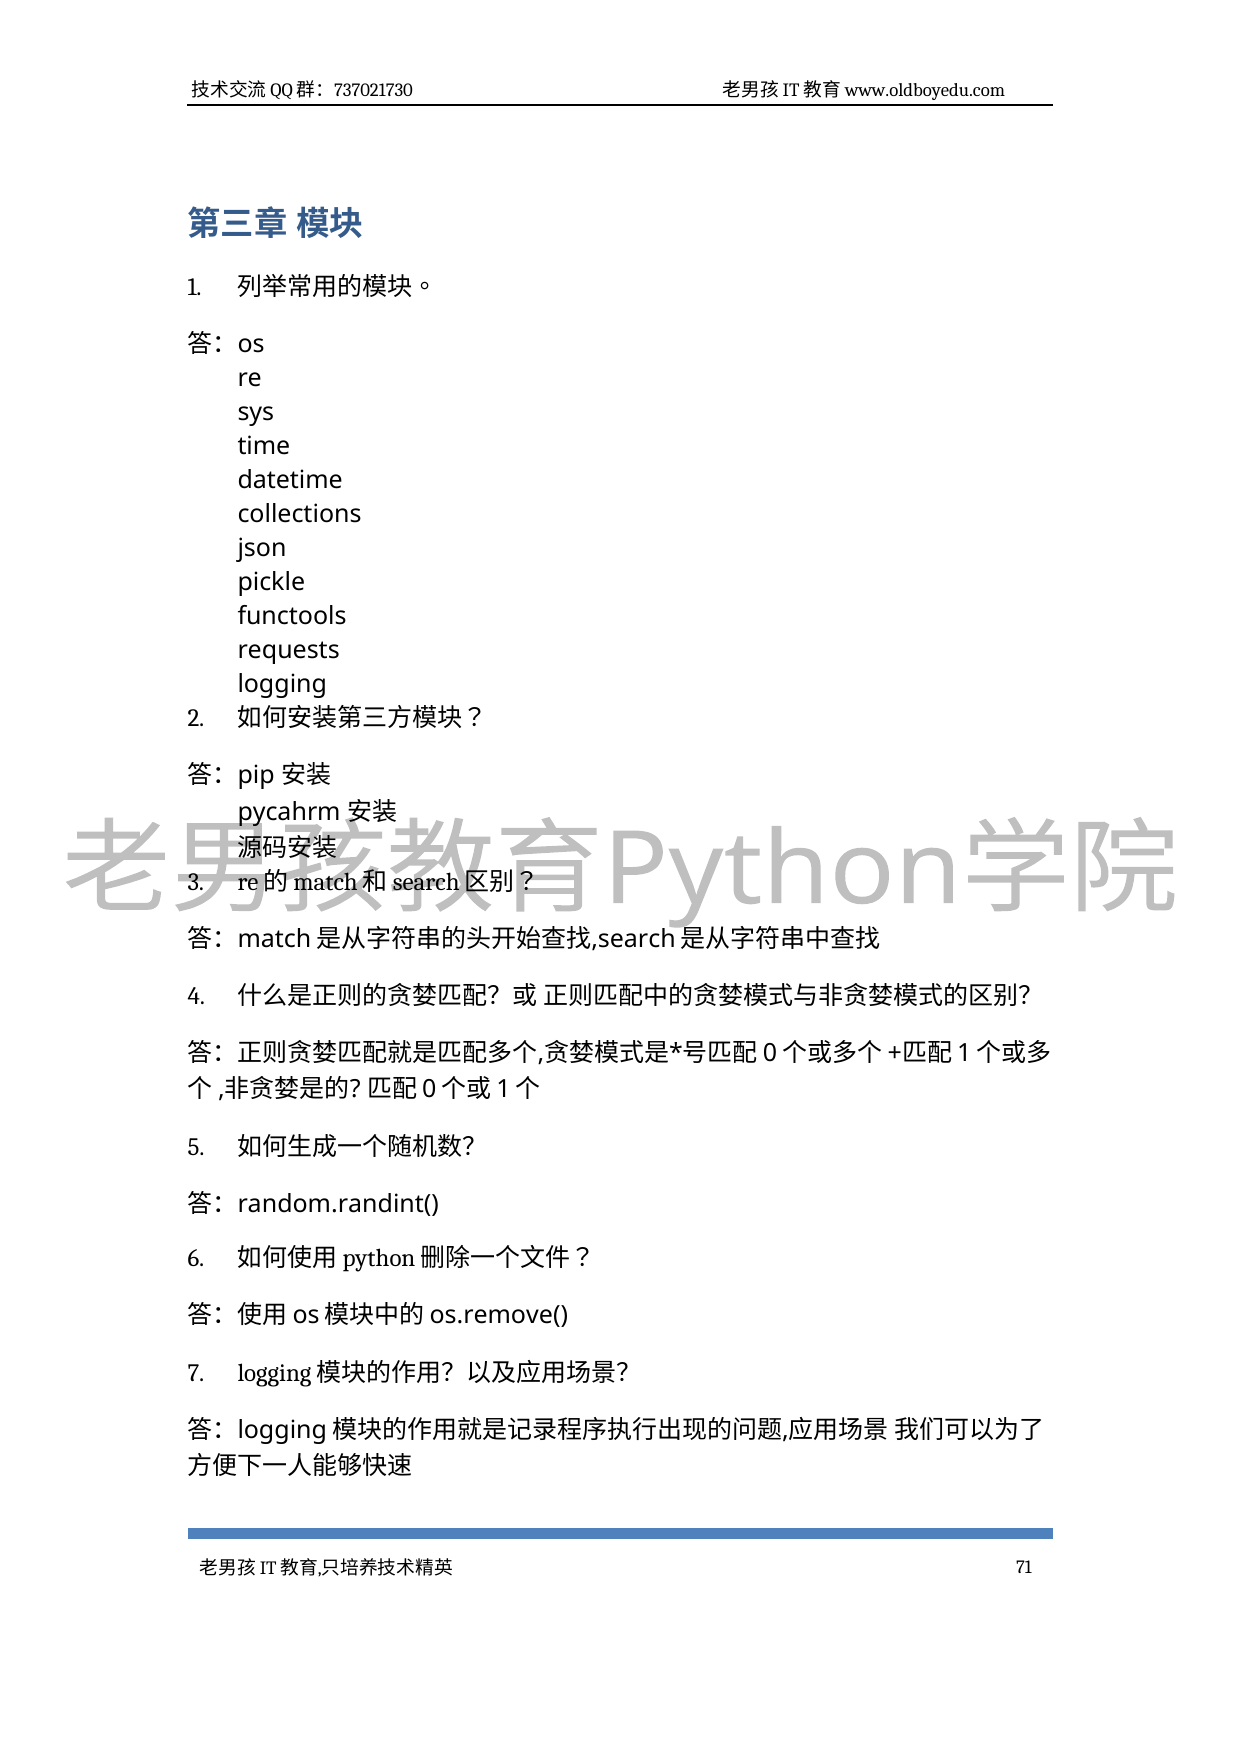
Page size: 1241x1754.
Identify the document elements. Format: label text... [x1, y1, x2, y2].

list 什么是正则的贪婪匹配？或 正则匹配中的贪婪模式与非贪婪模式的区别？ [187, 976, 1053, 1012]
text collections [237, 496, 1053, 529]
list logging模块的作用？以及应用场景？ [187, 1352, 1053, 1388]
text 答：pip 安装 [187, 755, 1053, 791]
text pycahrm 安装 [237, 791, 1053, 827]
text sys [237, 393, 1053, 427]
text logging [237, 666, 1053, 700]
text time [237, 427, 1053, 461]
list 如何使用python删除一个文件？ [187, 1240, 1053, 1274]
text pickle [237, 564, 1053, 598]
text 答：random.randint() [187, 1183, 1053, 1219]
list 如何生成一个随机数？ [187, 1126, 1053, 1162]
text functools [237, 598, 1053, 632]
text re [237, 359, 1053, 393]
text json [237, 529, 1053, 564]
subtitle 第三章 模块 [187, 200, 1053, 245]
text 答：os [187, 323, 1053, 359]
text 源码安装 [237, 827, 1053, 863]
text 答：使用os模块中的os.remove() [187, 1295, 1053, 1331]
text datetime [237, 461, 1053, 496]
list 如何安装第三方模块？ [187, 700, 1053, 734]
list re的match和search区别？ [187, 863, 1053, 898]
text requests [237, 632, 1053, 666]
text 答：match是从字符串的头开始查找,search是从字符串中查找 [187, 918, 1053, 955]
text 答：正则贪婪匹配就是匹配多个,贪婪模式是*号匹配0个或多个 +匹配1个或多个 ,非贪婪是的? 匹配0个或1个 [187, 1033, 1053, 1105]
text 答：logging模块的作用就是记录程序执行出现的问题,应用场景 我们可以为了方便下一人能够快速 [187, 1409, 1053, 1482]
list 列举常用的模块。 [187, 268, 1053, 302]
